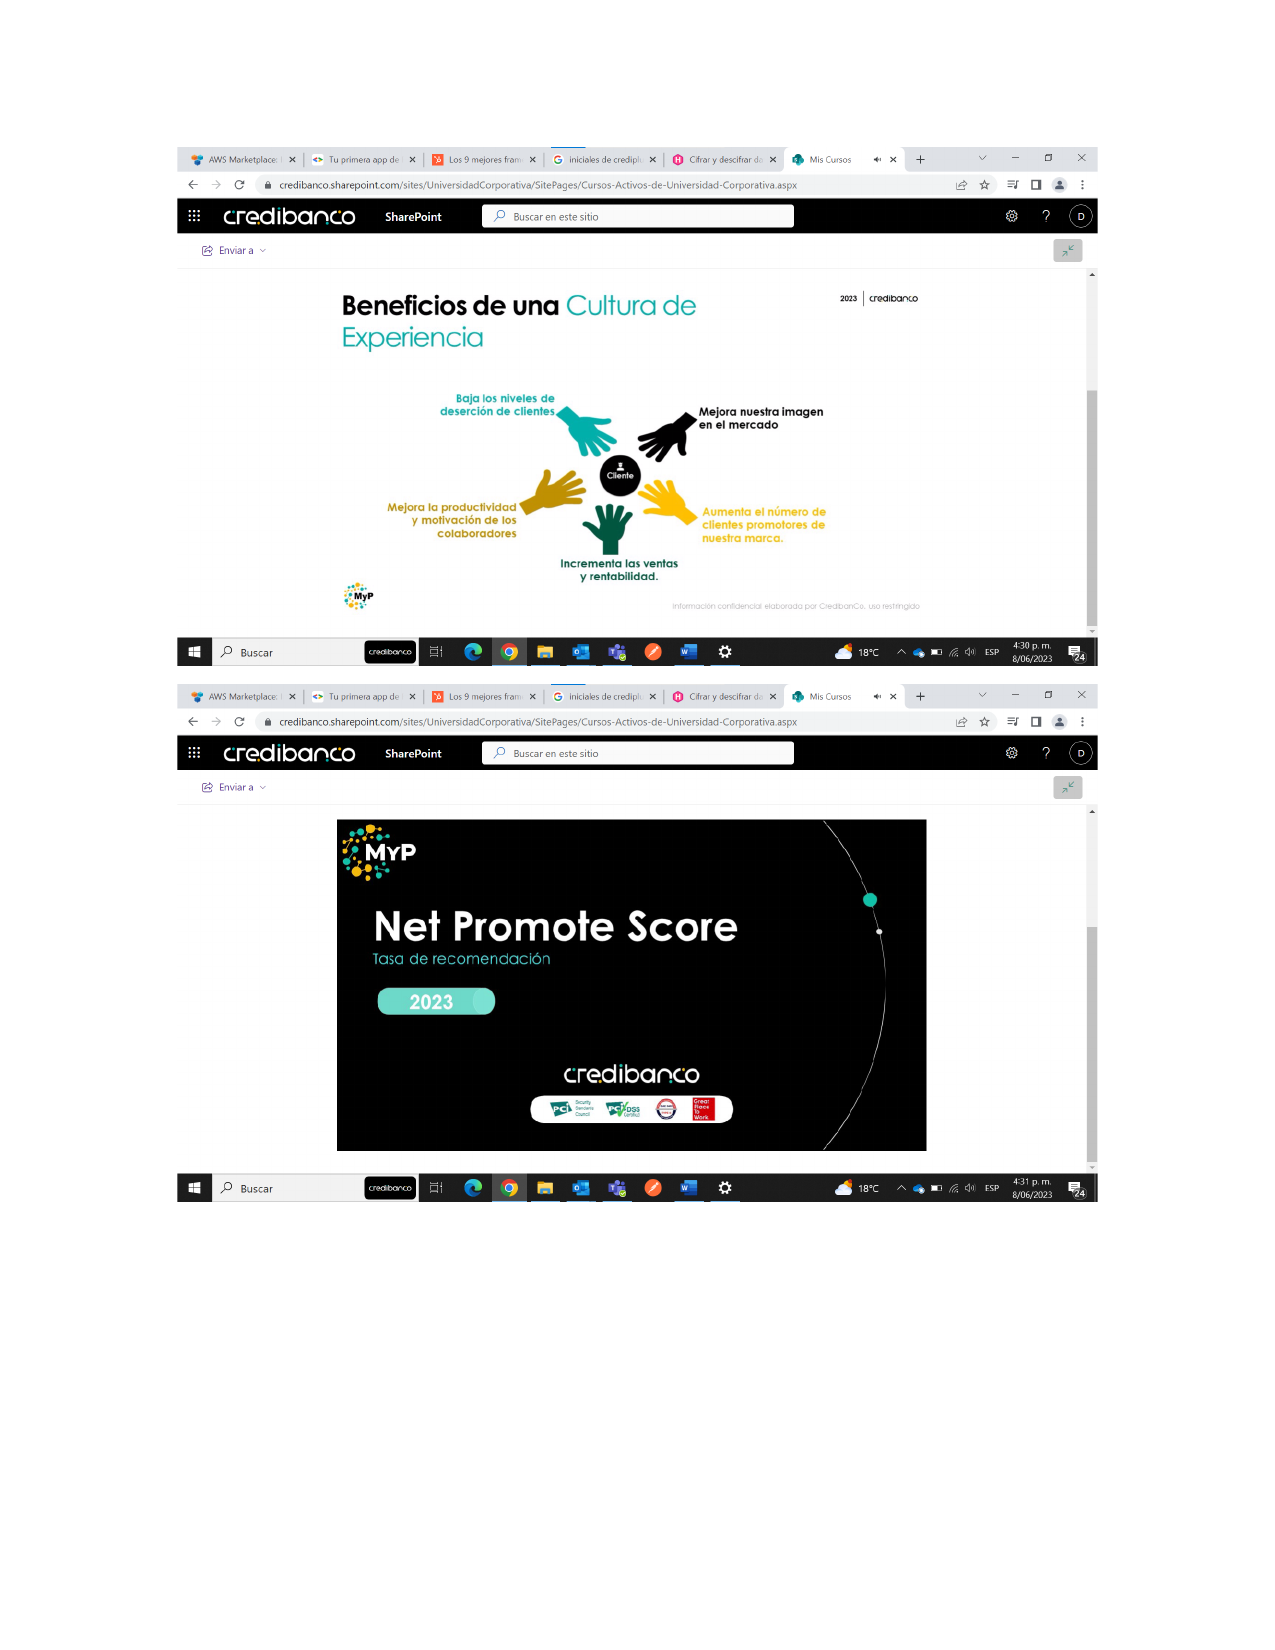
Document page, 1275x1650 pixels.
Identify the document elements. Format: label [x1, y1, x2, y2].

picture [177, 684, 1098, 1202]
picture [177, 147, 1098, 666]
